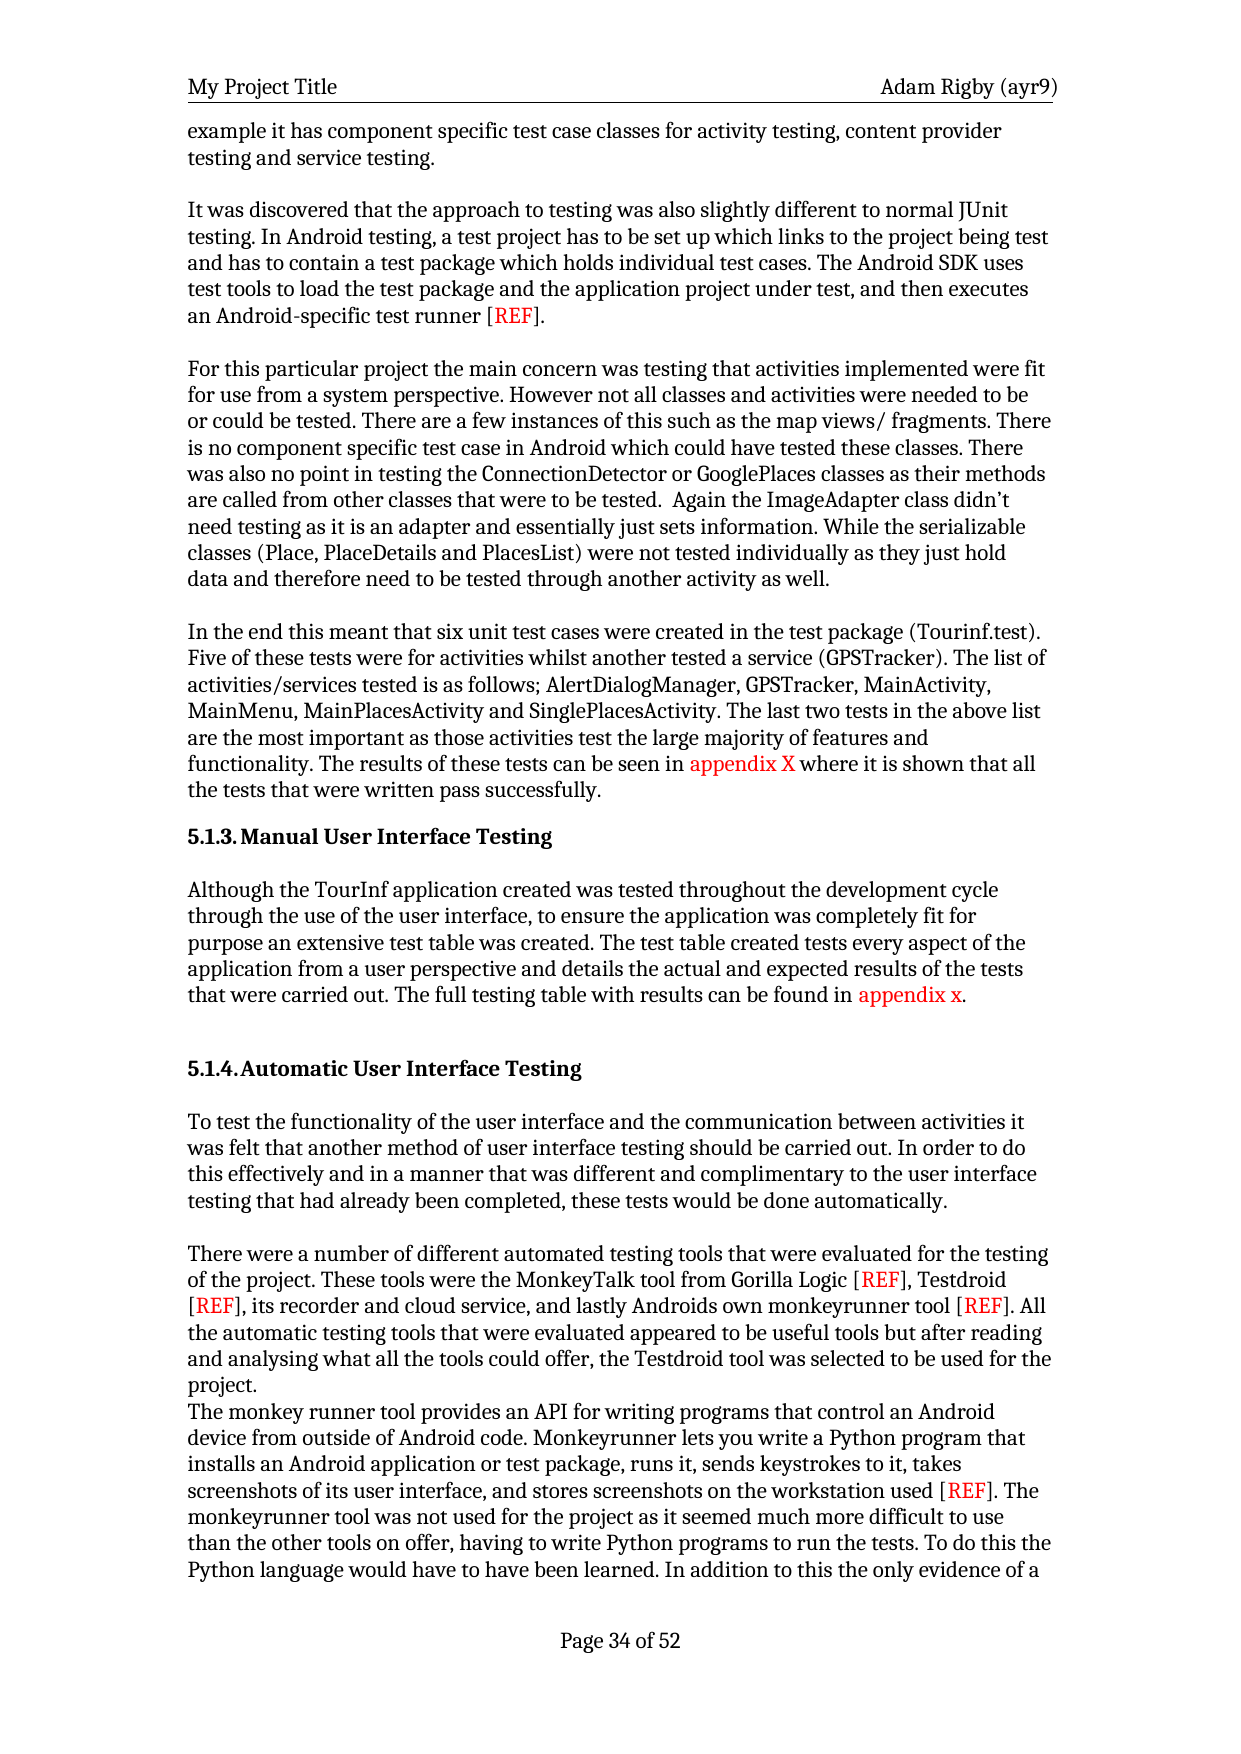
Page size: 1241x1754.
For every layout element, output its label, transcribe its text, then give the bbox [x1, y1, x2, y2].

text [187, 1398, 1053, 1583]
text In the end this meant that six unit test cases were created in the test package (Tourinf.test). Five of these tests were for activities whilst another tested a service (GPSTracker). The list of activities/services tested is as follows; AlertDialogManager, GPSTracker, MainActivity, MainMenu, MainPlacesActivity and SinglePlacesActivity. The last two tests in the above list are the most important as those activities test the large majority of features and functionality. The results of these tests can be seen in appendix X where it is shown that all the tests that were written pass successfully. [187, 619, 1053, 803]
text There were a number of different automated testing tools that were evaluated for the testing of the project. These tools were the MonkeyTalk tool from Gorilla Logic [REF], Testdroid [REF], its recorder and cloud service, and lastly Androids own monkeyrunner tool [REF]. All the automatic testing tools that were evaluated appeared to be useful tools but after reading and analysing what all the tools could offer, the Testdroid tool was selected to be used for the project. [187, 1240, 1053, 1398]
text It was discovered that the approach to testing was also slightly different to normal JUnit testing. In Android testing, a test project has to be set up which links to the project being test and has to contain a test package which holds individual test cases. The Android SDK uses test tools to load the test package and the application project under test, and then executes an Android-specific test runner [REF]. [187, 197, 1053, 329]
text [187, 118, 1053, 171]
text For this particular project the main concern was testing that activities implemented were fit for use from a system perspective. However not all classes and activities were needed to be or could be tested. There are a few instances of this such as the map views/ fragments. There is no component specific test case in Android which could have tested these classes. There was also no point in testing the ConnectionDetector or GooglePlaces classes as their methods are called from other classes that were to be tested. Again the ImageAdapter class didn’t need testing as it is an adapter and essentially just sets information. While the serializable classes (Place, PlaceDetails and PlacesList) were not tested individually as they just hold data and therefore need to be tested through another activity as well. [187, 355, 1053, 592]
subtitle Manual User Interface Testing [187, 824, 1053, 851]
text To test the functionality of the user interface and the communication between activities it was felt that another method of user interface testing should be carried out. In order to do this effectively and in a manner that was different and complimentary to the user interface testing that had already been completed, these tests would be done automatically. [187, 1108, 1053, 1214]
subtitle Automatic User Interface Testing [187, 1056, 1053, 1082]
text Although the TourInf application created was tested throughout the development cycle through the use of the user interface, to ensure the application was completely fit for purpose an extensive test table was created. The test table created tests every aspect of the application from a user perspective and details the actual and expected results of the tests that were carried out. The full testing table with results can be found in appendix x. [187, 877, 1053, 1009]
